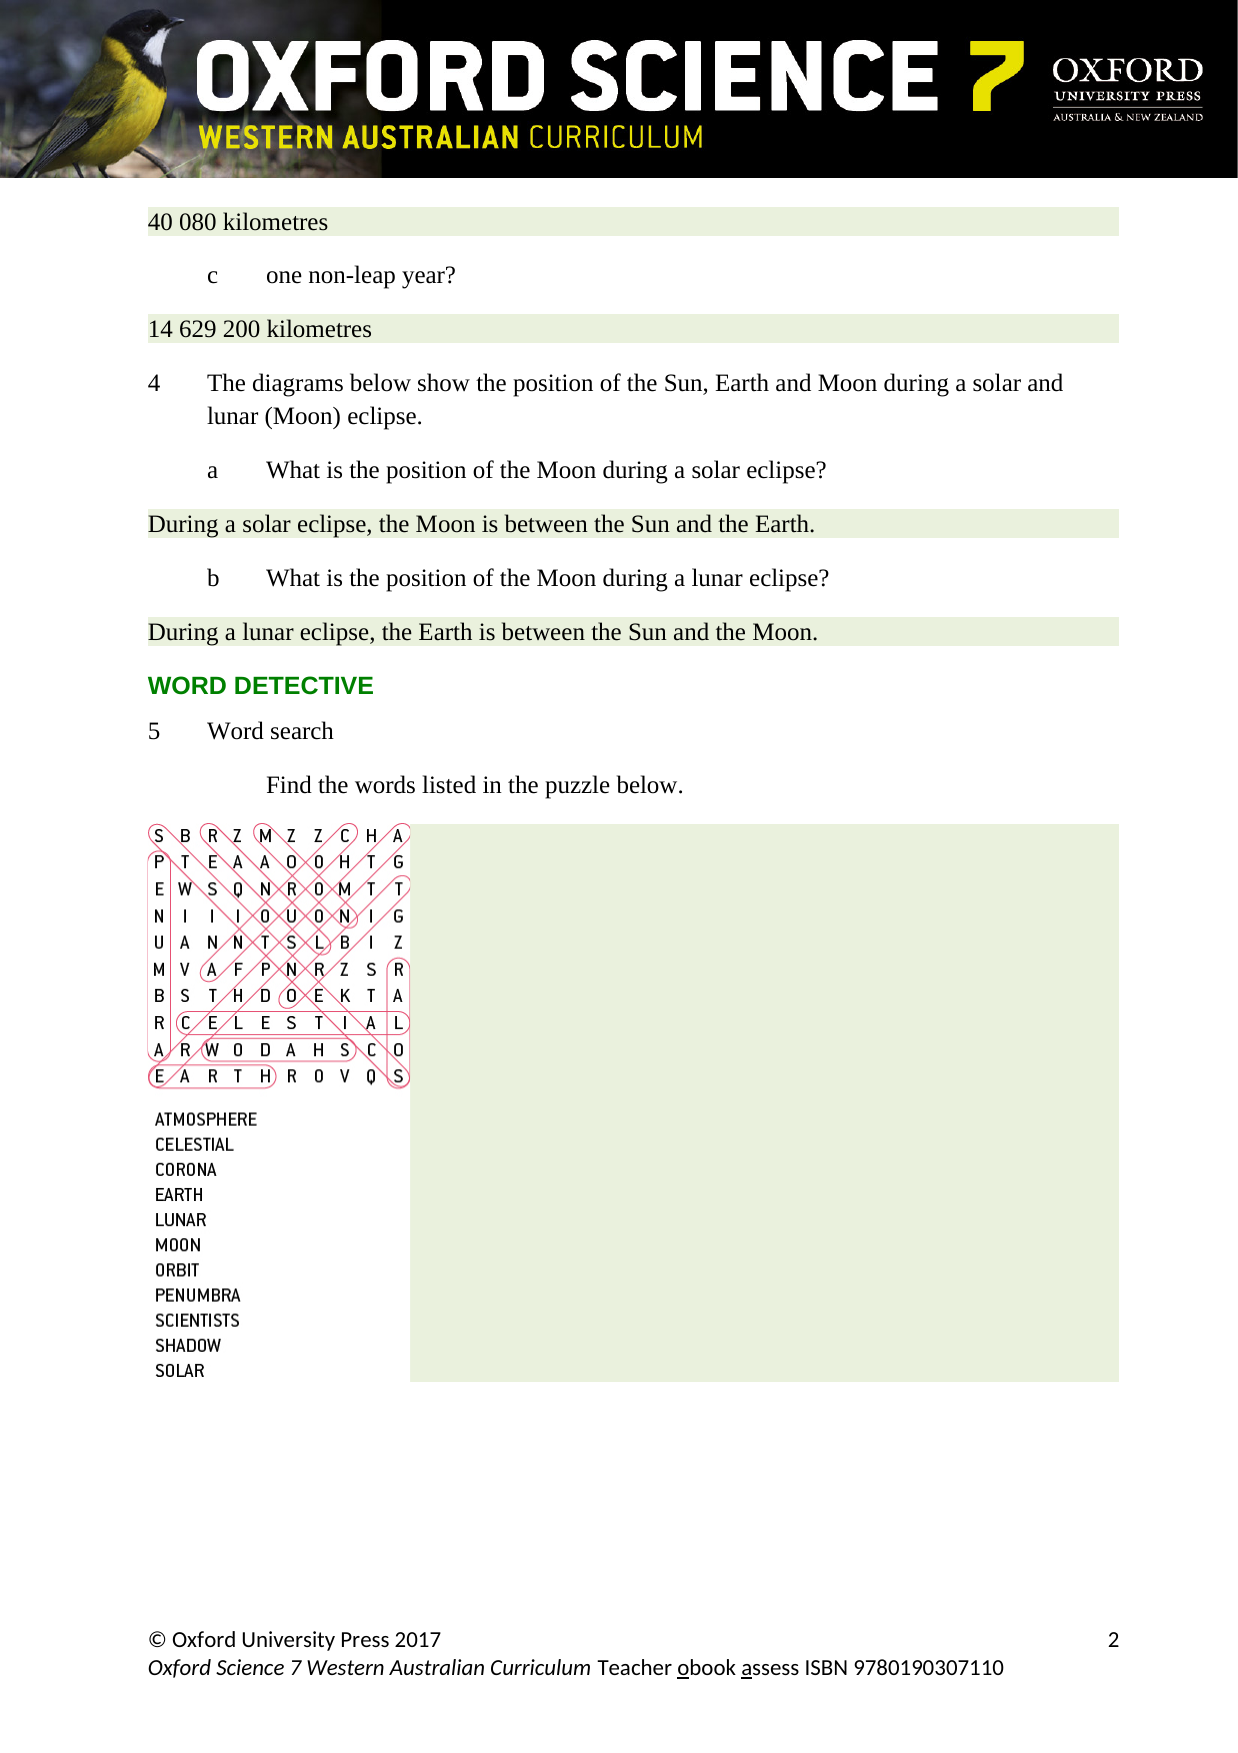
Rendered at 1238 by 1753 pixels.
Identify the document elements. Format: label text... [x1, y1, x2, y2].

text 40 080 kilometres [148, 207, 1119, 236]
list 4 The diagrams below show the position of the Sun, Earth and Moon during a solar and lunar (Moon) eclipse. [148, 368, 1119, 430]
text 14 629 200 kilometres [148, 314, 1119, 343]
list c one non-leap year? [207, 261, 1119, 289]
picture [0, 0, 1238, 178]
text During a lunar eclipse, the Earth is between the Sun and the Moon. [148, 617, 1119, 646]
text During a solar eclipse, the Moon is between the Sun and the Earth. [148, 509, 1119, 538]
list 5 Word search [148, 716, 1119, 745]
text WORD DETECTIVE [148, 671, 1119, 699]
list b What is the position of the Moon during a lunar eclipse? [207, 563, 1119, 592]
list Find the words listed in the puzzle below. [207, 770, 1119, 799]
list a What is the position of the Moon during a solar eclipse? [207, 455, 1119, 484]
picture [147, 823, 411, 1382]
